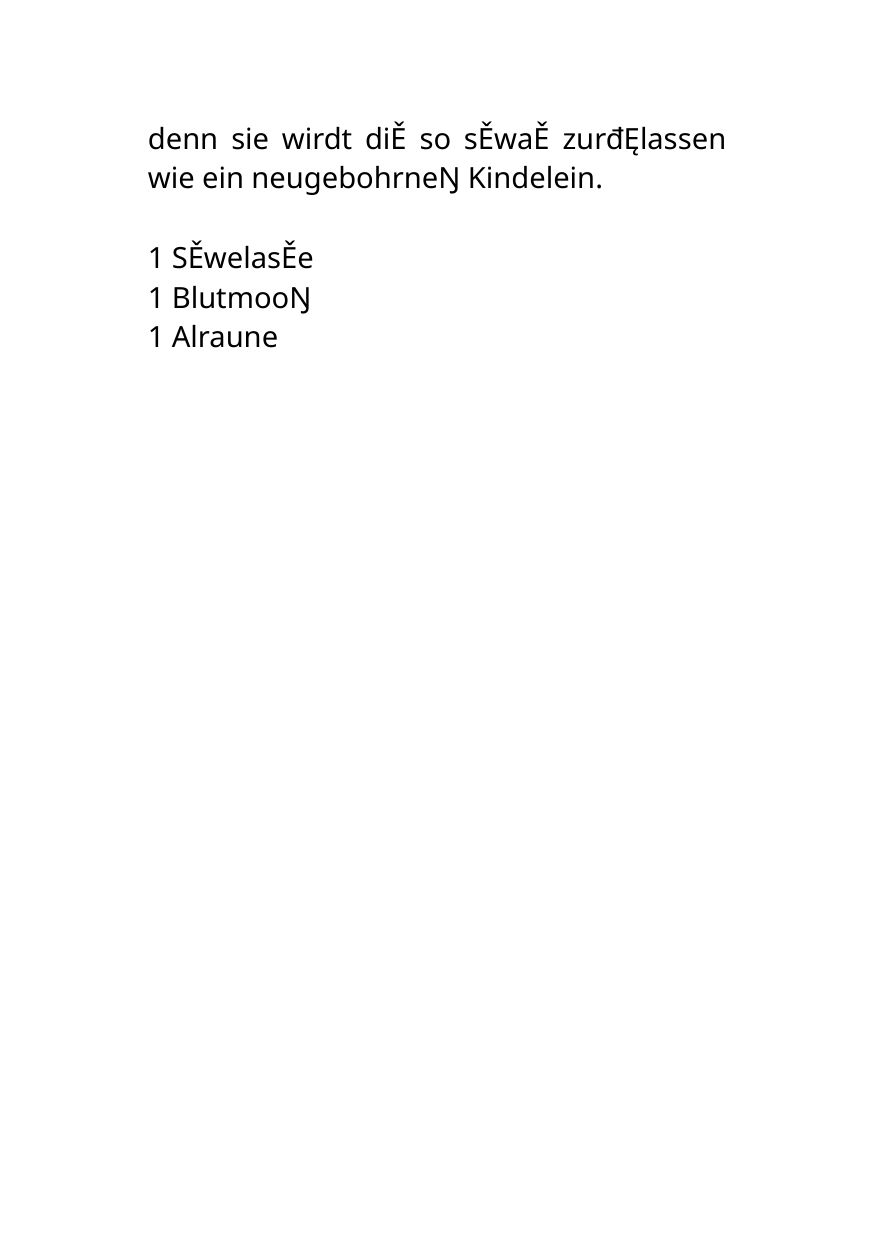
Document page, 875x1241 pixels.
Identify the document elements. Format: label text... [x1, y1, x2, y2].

text 1 SĚwelasĚe [148, 237, 726, 277]
text 1 Alraune [148, 317, 726, 356]
text 1 BlutmooŊ [148, 277, 726, 317]
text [148, 118, 726, 197]
